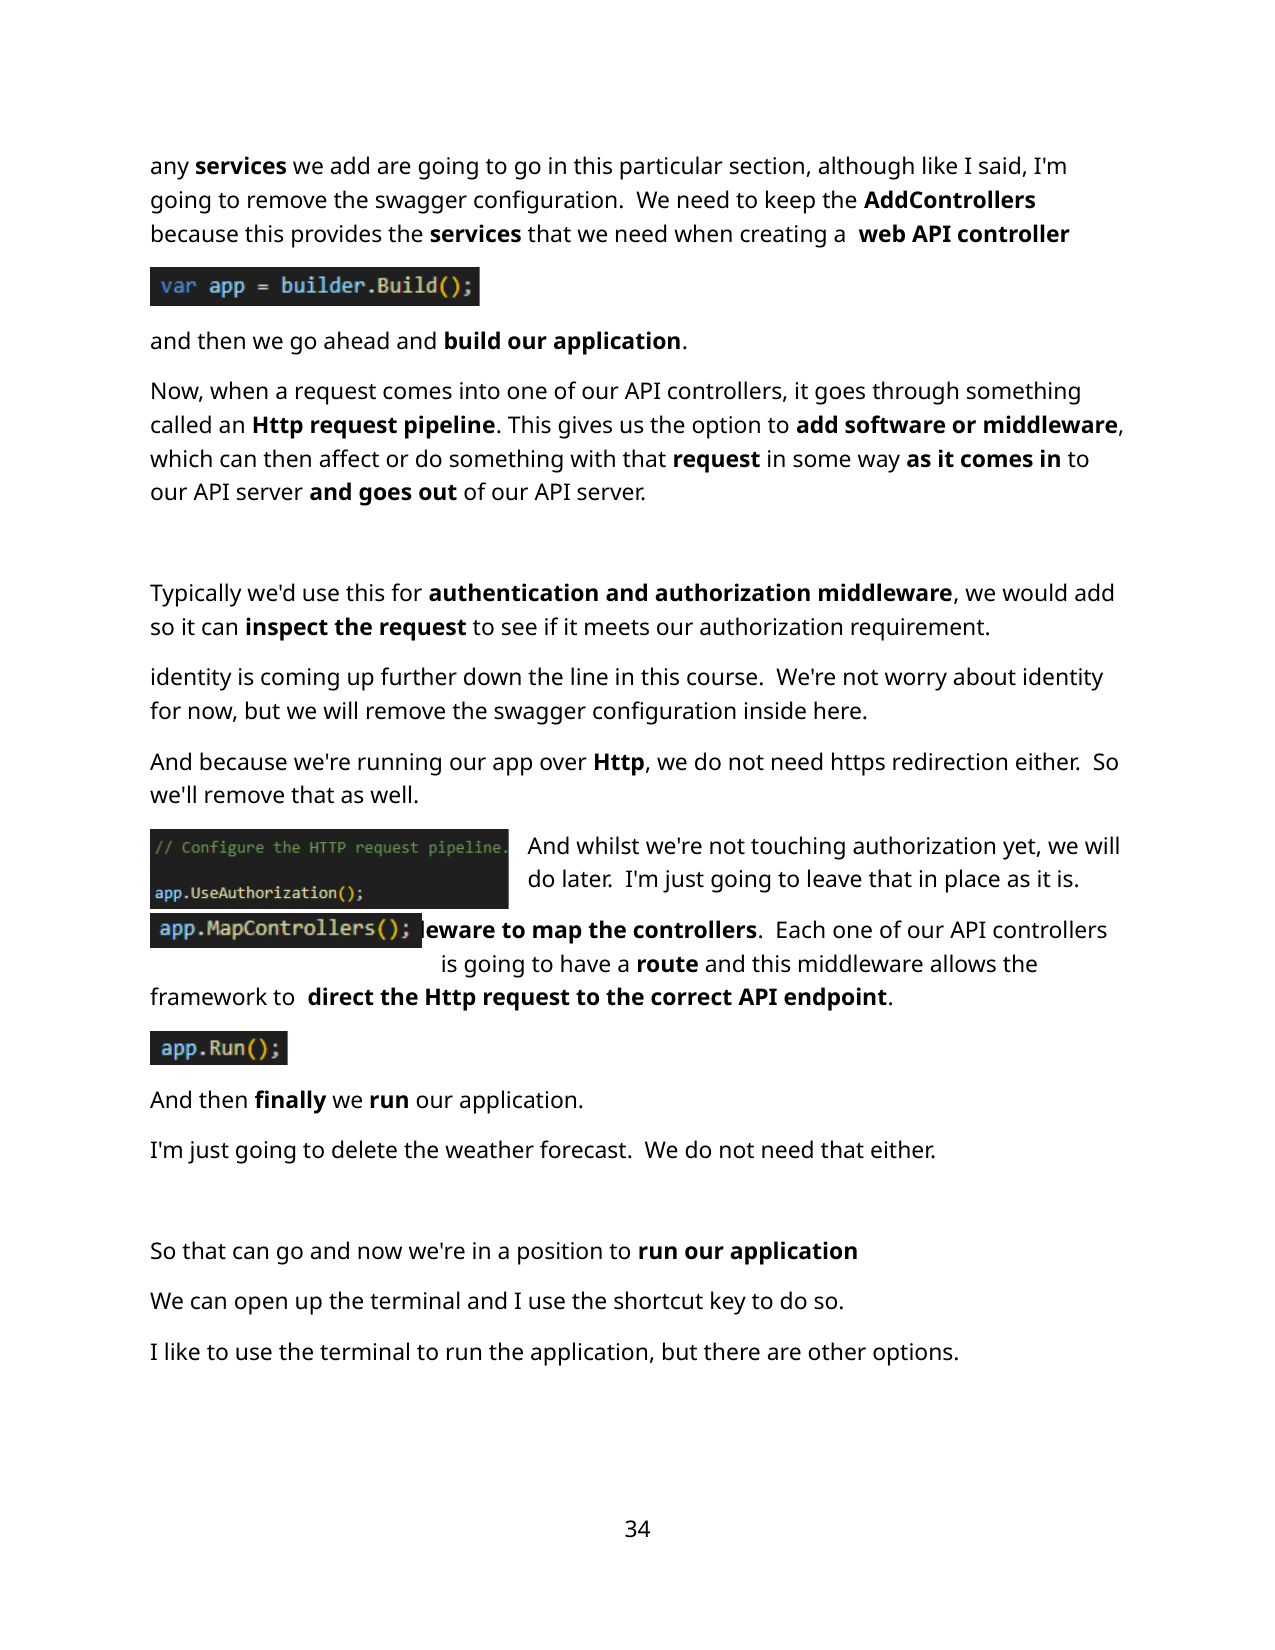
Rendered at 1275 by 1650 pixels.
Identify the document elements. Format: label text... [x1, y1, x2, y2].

text I'm just going to delete the weather forecast. We do not need that either. [150, 1134, 1125, 1165]
text and then we go ahead and build our application. [150, 324, 1125, 356]
text And then finally we run our application. [150, 1084, 1125, 1115]
picture [150, 1031, 288, 1065]
text And because we're running our app over Http, we do not need https redirection either. So we'll remove that as well. [150, 745, 1125, 810]
text Then we've got the middleware to map the controllers. Each one of our API controllers is going to have a route and this middleware allows the framework to direct the Http request to the correct API endpoint. [150, 914, 1125, 1012]
text any services we add are going to go in this particular section, although like I said, I'm going to remove the swagger configuration. We need to keep the AddControllers because this provides the services that we need when creating a web API controller [150, 150, 1125, 249]
text So that can go and now we're in a position to run our application [150, 1235, 1125, 1266]
text We can open up the terminal and I use the shortcut key to do so. [150, 1285, 1125, 1317]
text I like to use the terminal to run the application, but there are other options. [150, 1336, 1125, 1367]
text And whilst we're not touching authorization yet, we will do later. I'm just going to leave that in place as it is. [509, 829, 1125, 894]
text identity is coming up further down the line in this course. We're not worry about identity for now, but we will remove the swagger configuration inside here. [150, 661, 1125, 726]
text Now, when a request comes into one of our API controllers, it goes through something called an Http request pipeline. This gives us the option to add software or middleware, which can then affect or do something with that request in some way as it comes in to our API server and goes out of our API server. [150, 375, 1125, 507]
picture [150, 913, 422, 948]
text Typically we'd use this for authentication and authorization middleware, we would add so it can inspect the request to see if it meets our authorization requirement. [150, 577, 1125, 642]
picture [150, 267, 480, 306]
picture [150, 829, 509, 909]
